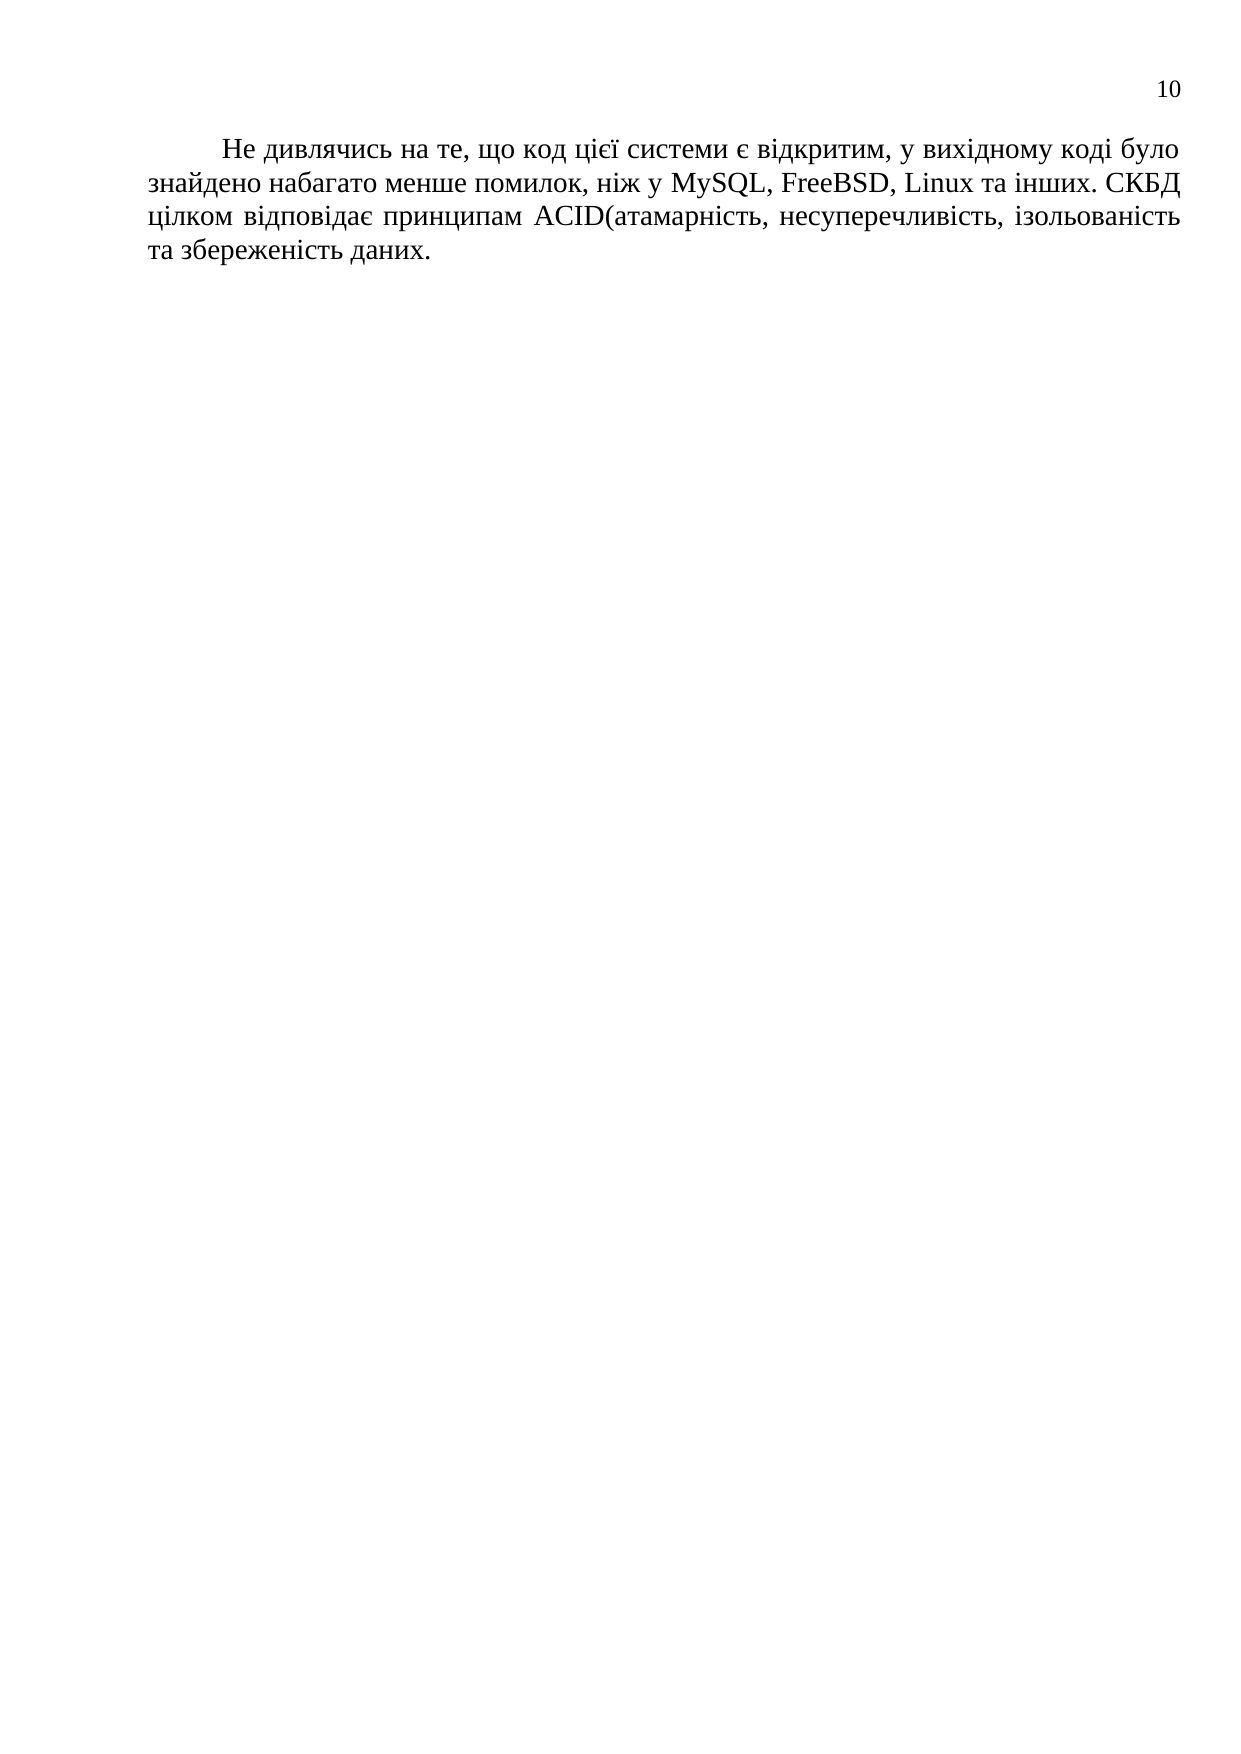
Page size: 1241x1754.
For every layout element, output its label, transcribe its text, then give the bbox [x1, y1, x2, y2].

list Не дивлячись на те, що код цієї системи є відкритим, у вихідному коді було знайдено набагато менше помилок, ніж у MySQL, FreeBSD, Linux та інших. СКБД цілком відповідає принципам ACID(атамарність, несуперечливість, ізольованість та збереженість даних. [148, 131, 1181, 266]
